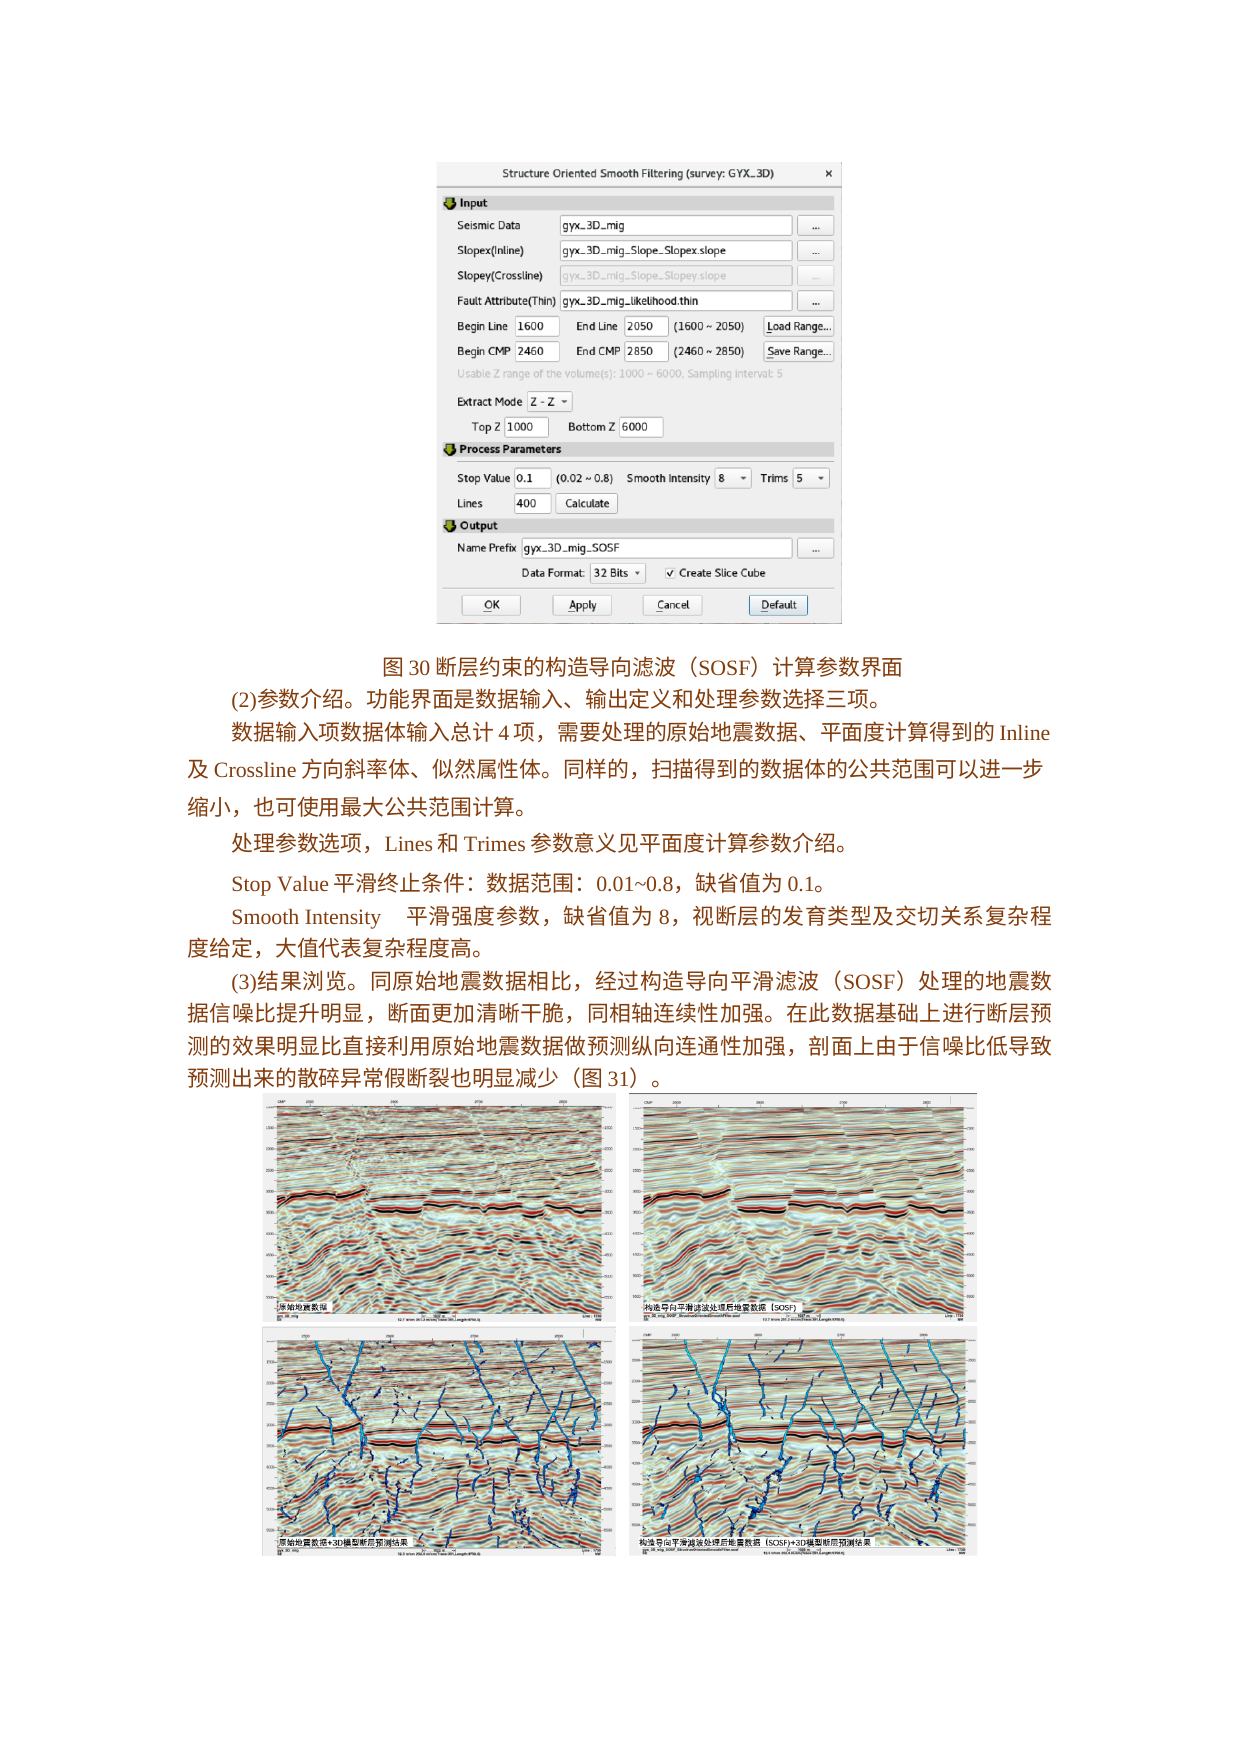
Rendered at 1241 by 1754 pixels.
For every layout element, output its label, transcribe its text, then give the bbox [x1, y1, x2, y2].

text (2)参数介绍。功能界面是数据输入、输出定义和处理参数选择三项。 [187, 682, 1053, 714]
text 处理参数选项，Lines和Trimes参数意义见平面度计算参数介绍。 [187, 826, 1053, 858]
text 数据输入项数据体输入总计4项，需要处理的原始地震数据、平面度计算得到的Inline及Crossline方向斜率体、似然属性体。同样的，扫描得到的数据体的公共范围可以进一步缩小，也可使用最大公共范围计算。 [187, 714, 1053, 822]
text (3)结果浏览。同原始地震数据相比，经过构造导向平滑滤波（SOSF）处理的地震数据信噪比提升明显，断面更加清晰干脆，同相轴连续性加强。在此数据基础上进行断层预测的效果明显比直接利用原始地震数据做预测纵向连通性加强，剖面上由于信噪比低导致预测出来的散碎异常假断裂也明显减少（图31）。 [187, 963, 1053, 1093]
picture [262, 1093, 978, 1556]
list 图30 断层约束的构造导向滤波（SOSF）计算参数界面 [233, 649, 1053, 682]
text Smooth Intensity 平滑强度参数，缺省值为8，视断层的发育类型及交切关系复杂程度给定，大值代表复杂程度高。 [187, 898, 1053, 963]
picture [436, 162, 842, 624]
text Stop Value平滑终止条件：数据范围：0.01~0.8，缺省值为0.1。 [187, 866, 1053, 898]
